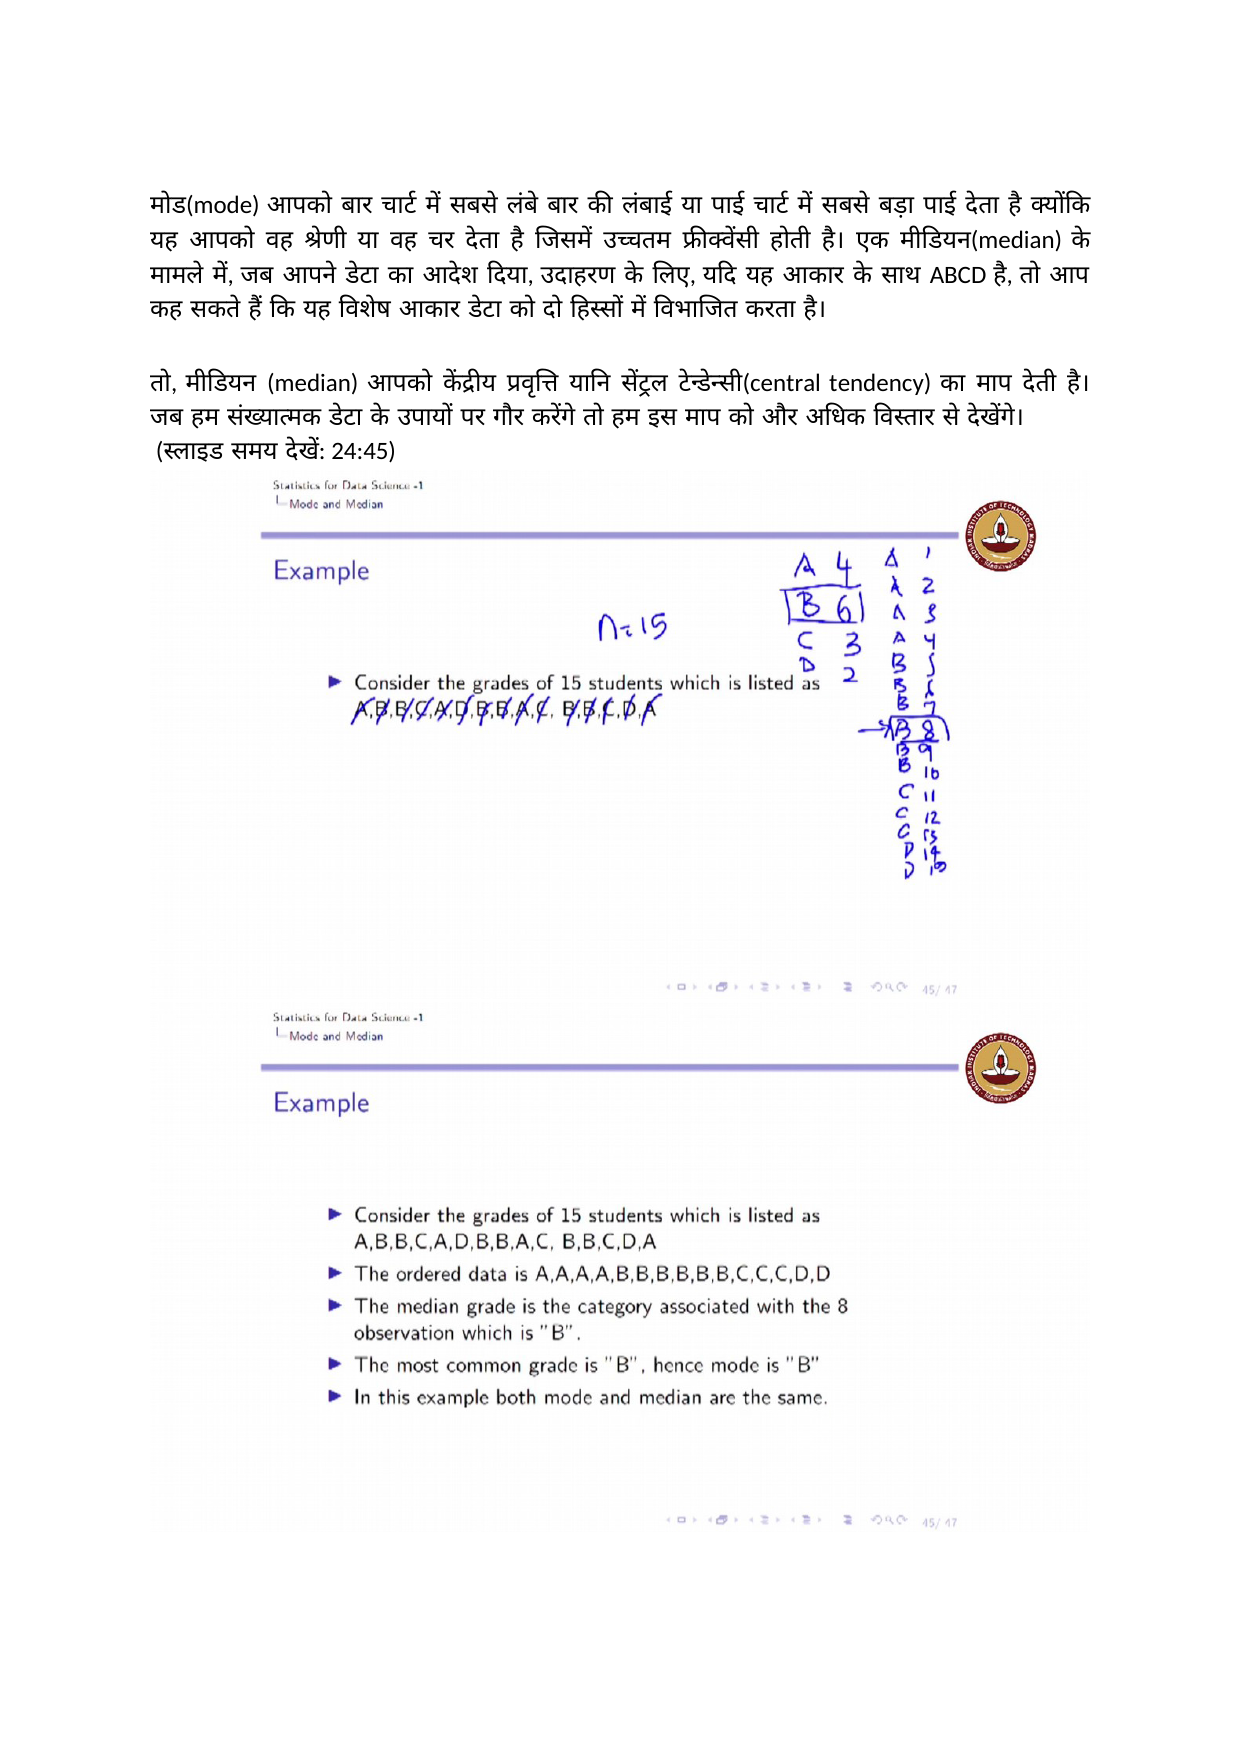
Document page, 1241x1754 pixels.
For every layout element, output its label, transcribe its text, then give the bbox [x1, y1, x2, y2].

text तो, मीडियन (median) आपको केंद्रीय प्रवृत्ति यानि सेंट्रल टेन्डेन्सी(central tendency) का माप देती है। जब हम संख्यात्मक डेटा के उपायों पर गौर करेंगे तो हम इस माप को और अधिक विस्तार से देखेंगे। [150, 367, 1090, 431]
text (स्लाइड समय देखें: 24:45) [150, 435, 1090, 466]
text मोड(mode) आपको बार चार्ट में सबसे लंबे बार की लंबाई या पाई चार्ट में सबसे बड़ा पाई देता है क्योंकि यह आपको वह श्रेणी या वह चर देता है जिसमें उच्चतम फ्रीक्वेंसी होती है। एक मीडियन(median) के मामले में, जब आपने डेटा का आदेश दिया, उदाहरण के लिए, यदि यह आकार के साथ ABCD है, तो आप कह सकते हैं कि यह विशेष आकार डेटा को दो हिस्सों में विभाजित करता है। [150, 189, 1090, 323]
